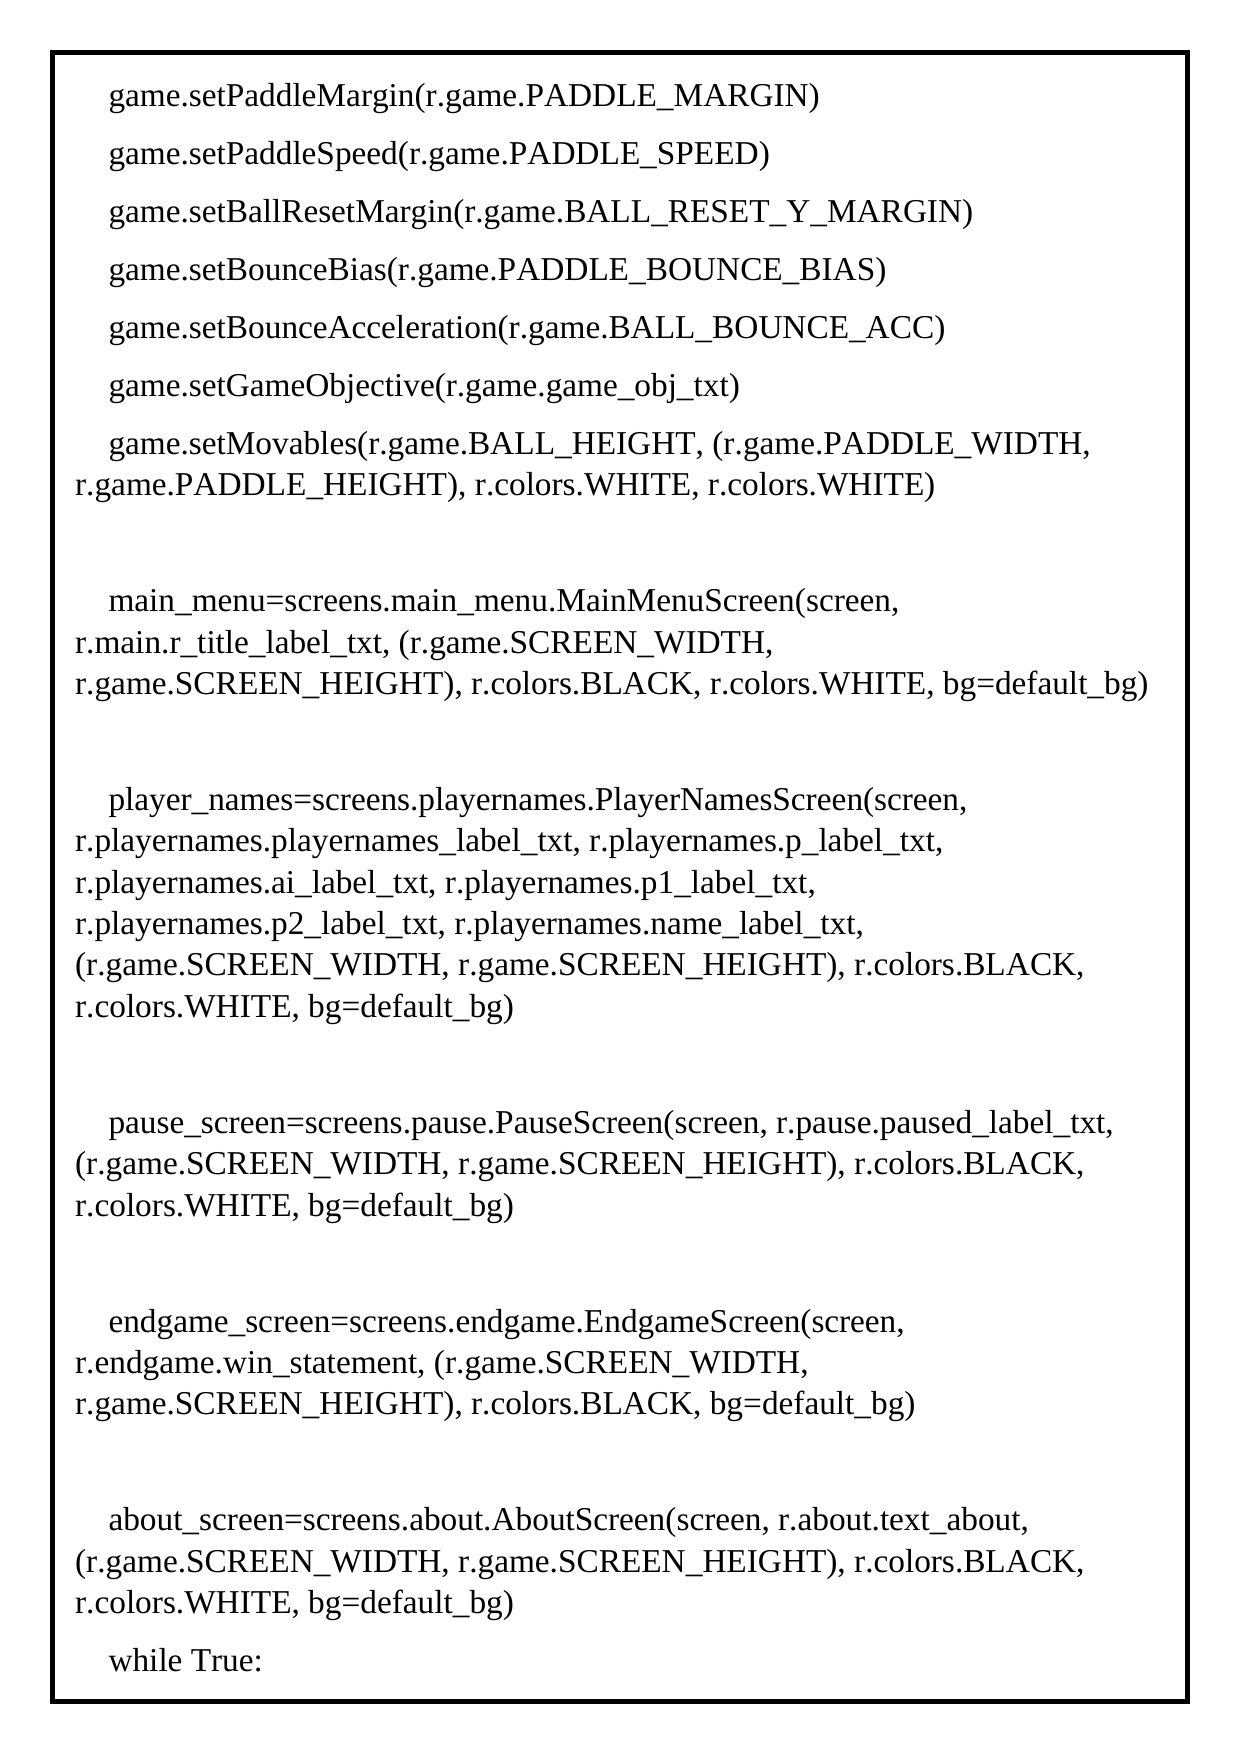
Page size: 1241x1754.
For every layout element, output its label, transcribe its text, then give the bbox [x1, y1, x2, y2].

text about_screen=screens.about.AboutScreen(screen, r.about.text_about, (r.game.SCREEN_WIDTH, r.game.SCREEN_HEIGHT), r.colors.BLACK, r.colors.WHITE, bg=default_bg) [75, 1499, 1165, 1621]
text endgame_screen=screens.endgame.EndgameScreen(screen, r.endgame.win_statement, (r.game.SCREEN_WIDTH, r.game.SCREEN_HEIGHT), r.colors.BLACK, bg=default_bg) [75, 1301, 1165, 1422]
text game.setBallResetMargin(r.game.BALL_RESET_Y_MARGIN) [75, 191, 1165, 229]
text game.setBounceAcceleration(r.game.BALL_BOUNCE_ACC) [75, 307, 1165, 345]
text player_names=screens.playernames.PlayerNamesScreen(screen, r.playernames.playernames_label_txt, r.playernames.p_label_txt, r.playernames.ai_label_txt, r.playernames.p1_label_txt, r.playernames.p2_label_txt, r.playernames.name_label_txt, (r.game.SCREEN_WIDTH, r.game.SCREEN_HEIGHT), r.colors.BLACK, r.colors.WHITE, bg=default_bg) [75, 779, 1165, 1024]
text game.setMovables(r.game.BALL_HEIGHT, (r.game.PADDLE_WIDTH, r.game.PADDLE_HEIGHT), r.colors.WHITE, r.colors.WHITE) [75, 423, 1165, 503]
text pause_screen=screens.pause.PauseScreen(screen, r.pause.paused_label_txt, (r.game.SCREEN_WIDTH, r.game.SCREEN_HEIGHT), r.colors.BLACK, r.colors.WHITE, bg=default_bg) [75, 1102, 1165, 1223]
text game.setBounceBias(r.game.PADDLE_BOUNCE_BIAS) [75, 249, 1165, 287]
text game.setPaddleMargin(r.game.PADDLE_MARGIN) [75, 75, 1165, 113]
text while True: [75, 1640, 1165, 1679]
text game.setGameObjective(r.game.game_obj_txt) [75, 365, 1165, 403]
text game.setPaddleSpeed(r.game.PADDLE_SPEED) [75, 133, 1165, 171]
text main_menu=screens.main_menu.MainMenuScreen(screen, r.main.r_title_label_txt, (r.game.SCREEN_WIDTH, r.game.SCREEN_HEIGHT), r.colors.BLACK, r.colors.WHITE, bg=default_bg) [75, 581, 1165, 702]
